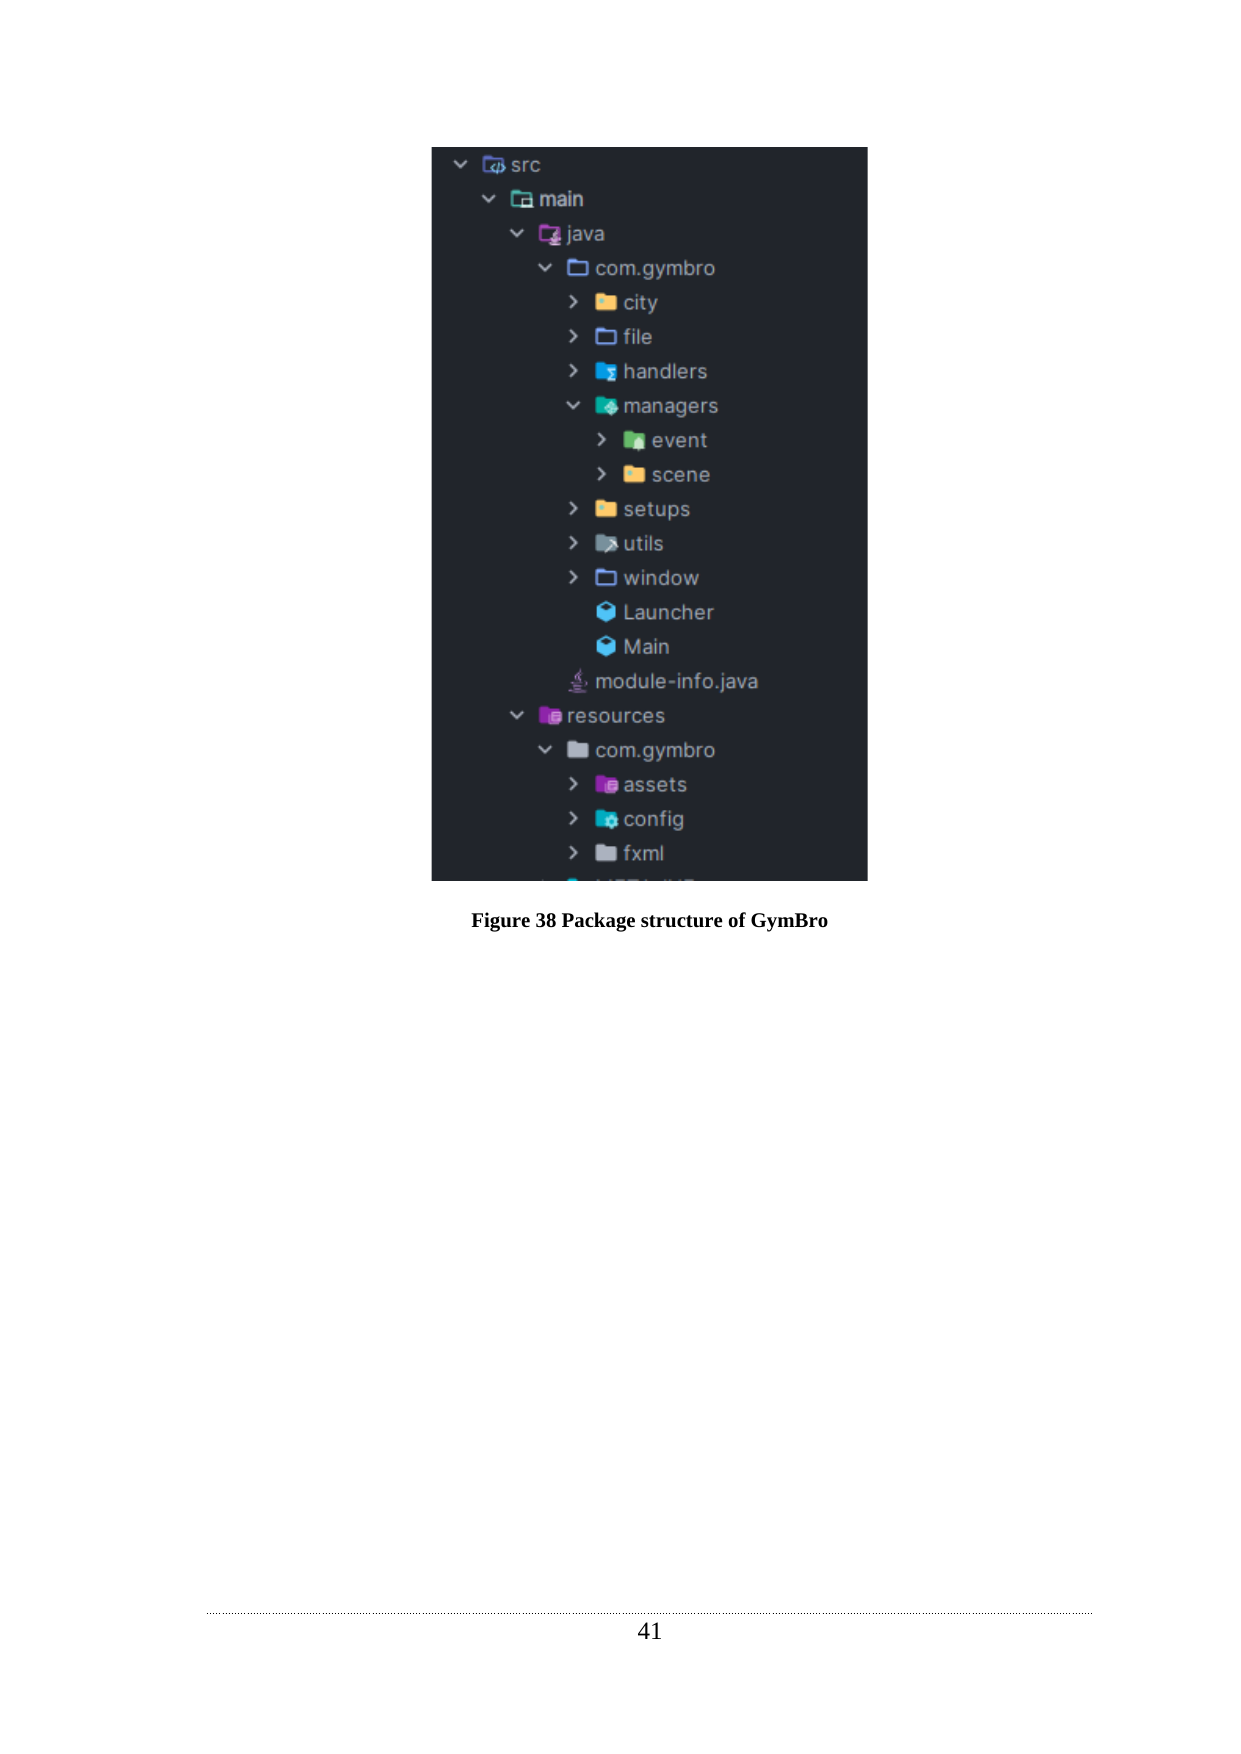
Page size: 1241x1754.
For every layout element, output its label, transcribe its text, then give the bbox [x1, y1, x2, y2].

picture [431, 147, 868, 881]
text Figure 38 Package structure of GymBro [207, 907, 1092, 932]
